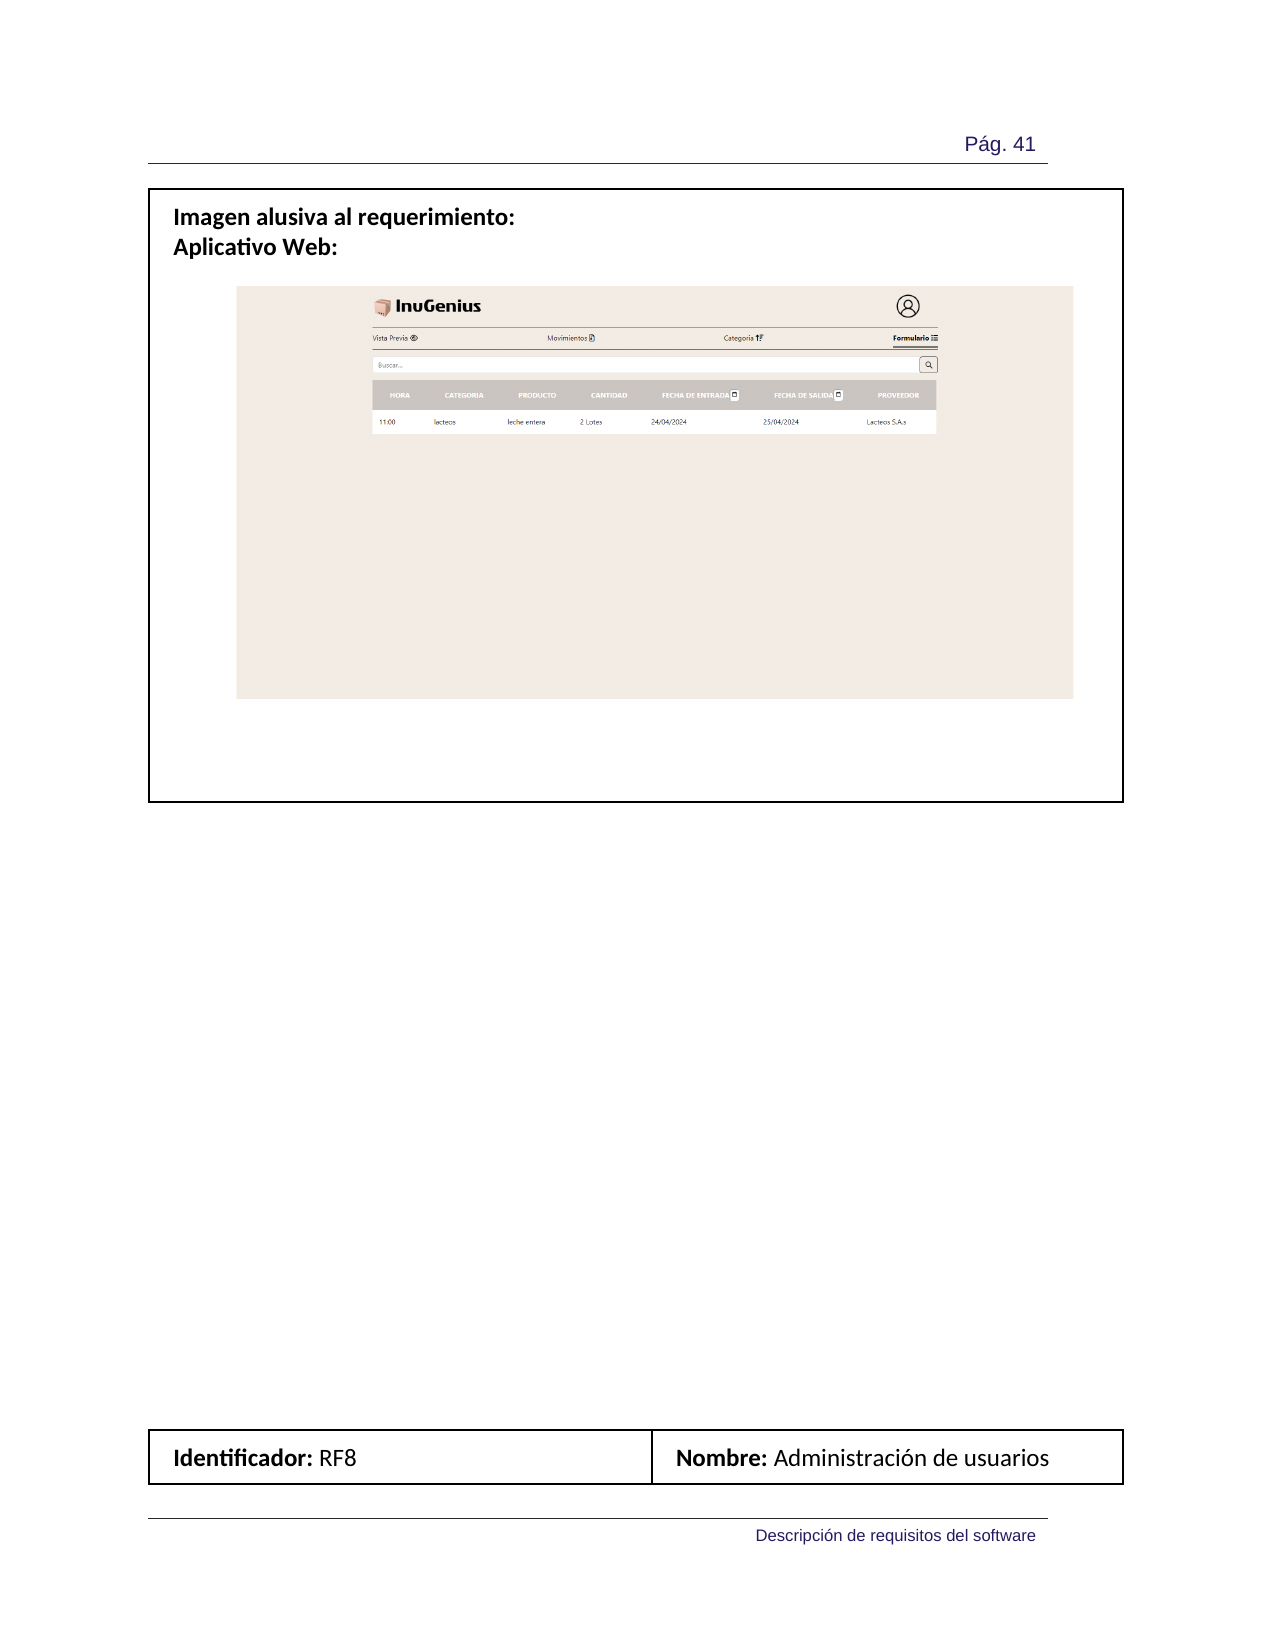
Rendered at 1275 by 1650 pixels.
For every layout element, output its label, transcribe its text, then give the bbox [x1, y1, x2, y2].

table_header Imagen alusiva al requerimiento: Aplicativo Web: [150, 190, 1122, 801]
table_header Identificador: RF8 [150, 1431, 651, 1483]
table_header Nombre: Administración de usuarios [653, 1431, 1122, 1483]
picture [236, 286, 1074, 699]
